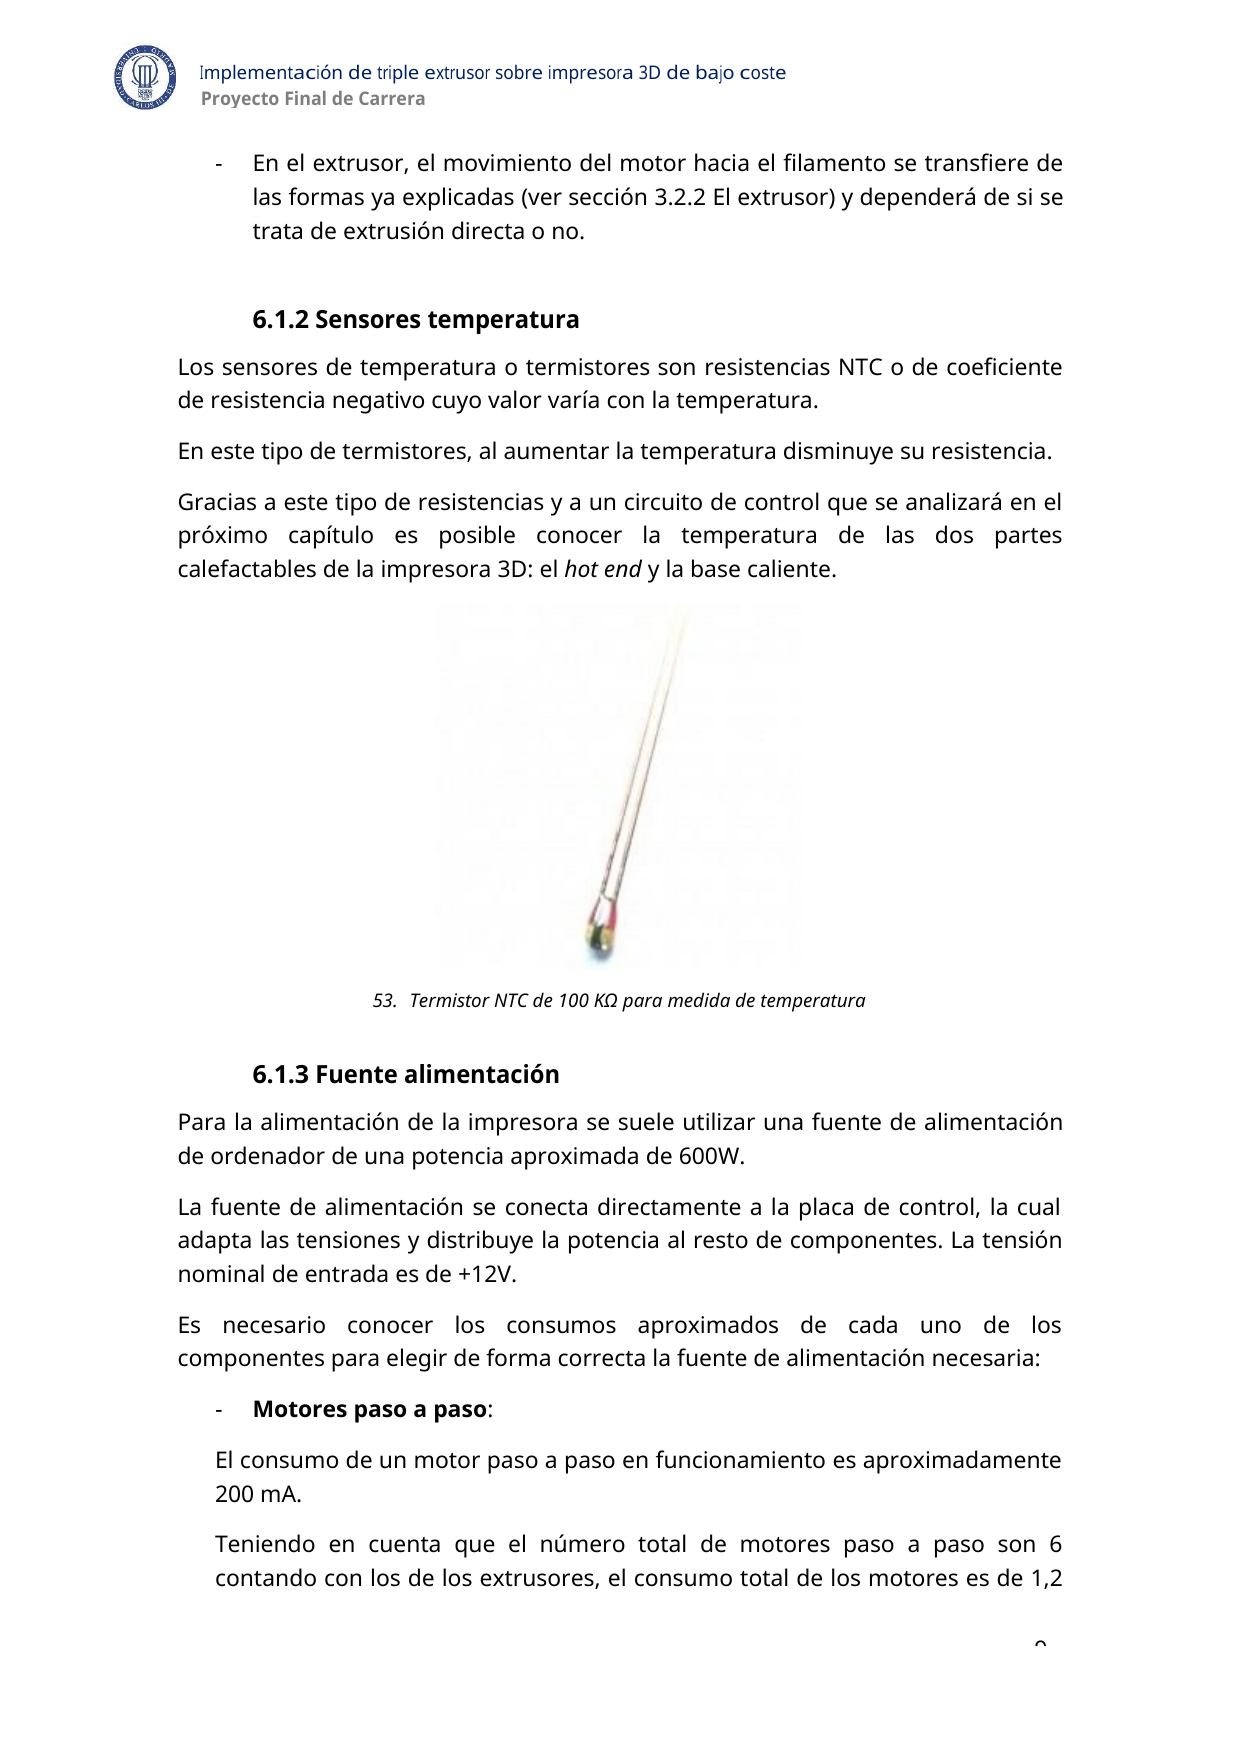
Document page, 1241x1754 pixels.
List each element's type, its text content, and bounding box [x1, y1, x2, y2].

list En el extrusor, el movimiento del motor hacia el filamento se transfiere de las formas ya explicadas (ver sección 3.2.2 El extrusor) y dependerá de si se trata de extrusión directa o no. [215, 147, 1063, 246]
text Gracias a este tipo de resistencias y a un circuito de control que se analizará en el próximo capítulo es posible conocer la temperatura de las dos partes calefactables de la impresora 3D: el hot end y la base caliente. [177, 486, 1063, 584]
text Es necesario conocer los consumos aproximados de cada uno de los componentes para elegir de forma correcta la fuente de alimentación necesaria: [177, 1309, 1063, 1374]
text La fuente de alimentación se conecta directamente a la placa de control, la cual adapta las tensiones y distribuye la potencia al resto de componentes. La tensión nominal de entrada es de +12V. [177, 1191, 1063, 1289]
text El consumo de un motor paso a paso en funcionamiento es aproximadamente 200 mA. [215, 1444, 1063, 1509]
subtitle Sensores temperatura [252, 301, 1148, 335]
picture [435, 603, 802, 971]
text Los sensores de temperatura o termistores son resistencias NTC o de coeficiente de resistencia negativo cuyo valor varía con la temperatura. [177, 351, 1063, 416]
picture [113, 43, 177, 110]
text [215, 1528, 1063, 1593]
subtitle Motores paso a paso: [215, 1393, 1148, 1424]
text En este tipo de termistores, al aumentar la temperatura disminuye su resistencia. [177, 435, 1148, 466]
text Para la alimentación de la impresora se suele utilizar una fuente de alimentación de ordenador de una potencia aproximada de 600W. [177, 1106, 1063, 1171]
subtitle Fuente alimentación [252, 1057, 1148, 1091]
